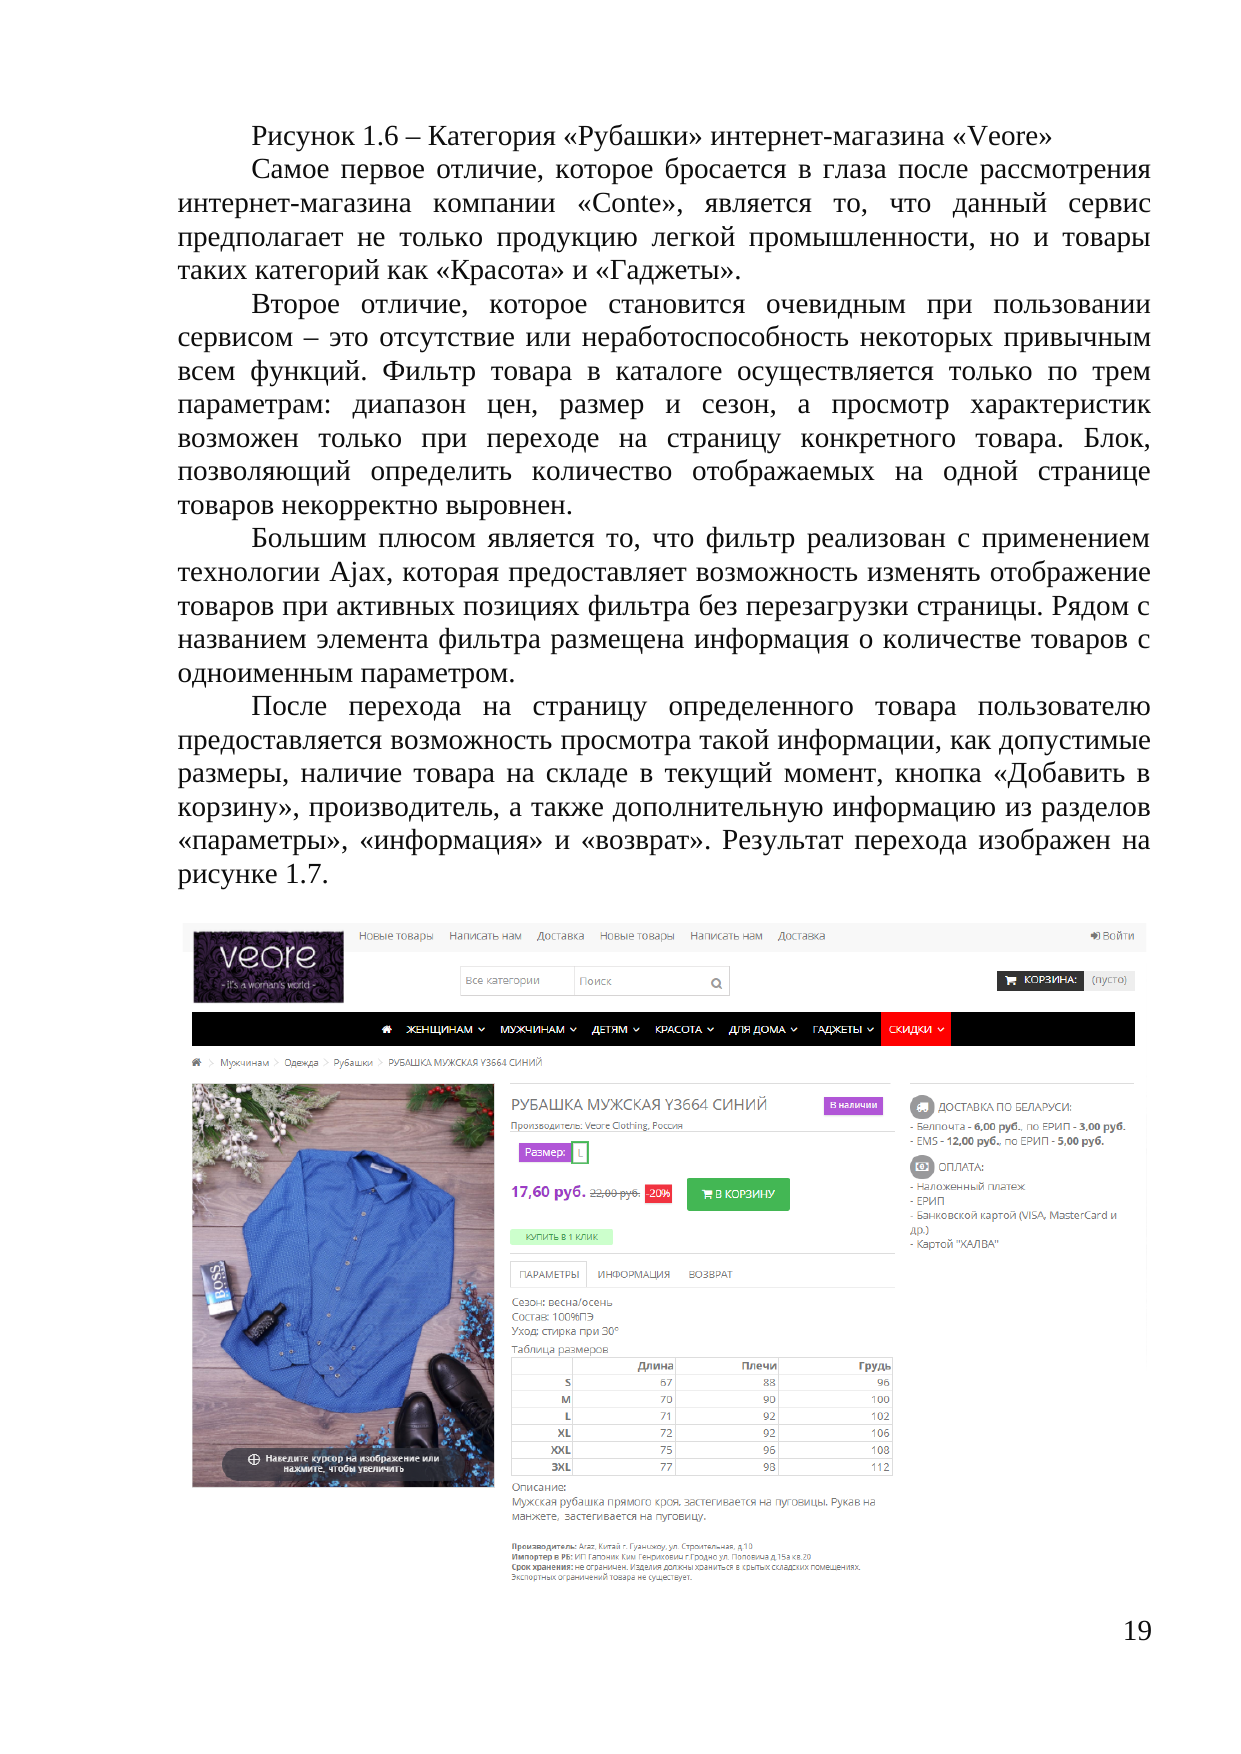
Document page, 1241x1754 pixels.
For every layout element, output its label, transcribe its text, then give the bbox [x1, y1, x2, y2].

text После перехода на страницу определенного товара пользователю предоставляется возможность просмотра такой информации, как допустимые размеры, наличие товара на складе в текущий момент, кнопка «Добавить в корзину», производитель, а также дополнительную информацию из разделов «параметры», «информация» и «возврат». Результат перехода изображен на рисунке 1.7. [177, 688, 1152, 889]
text Второе отличие, которое становится очевидным при пользовании сервисом – это отсутствие или неработоспособность некоторых привычным всем функций. Фильтр товара в каталоге осуществляется только по трем параметрам: диапазон цен, размер и сезон, а просмотр характеристик возможен только при переходе на страницу конкретного товара. Блок, позволяющий определить количество отображаемых на одной странице товаров некорректно выровнен. [177, 286, 1152, 521]
picture [182, 923, 1147, 1603]
text Большим плюсом является то, что фильтр реализован с применением технологии Ajax, которая предоставляет возможность изменять отображение товаров при активных позициях фильтра без перезагрузки страницы. Рядом с названием элемента фильтра размещена информация о количестве товаров с одноименным параметром. [177, 521, 1152, 688]
text Рисунок 1.6 – Категория «Рубашки» интернет-магазина «Veore» [177, 118, 1152, 152]
text Самое первое отличие, которое бросается в глаза после рассмотрения интернет-магазина компании «Conte», является то, что данный сервис предполагает не только продукцию легкой промышленности, но и товары таких категорий как «Красота» и «Гаджеты». [177, 152, 1152, 286]
